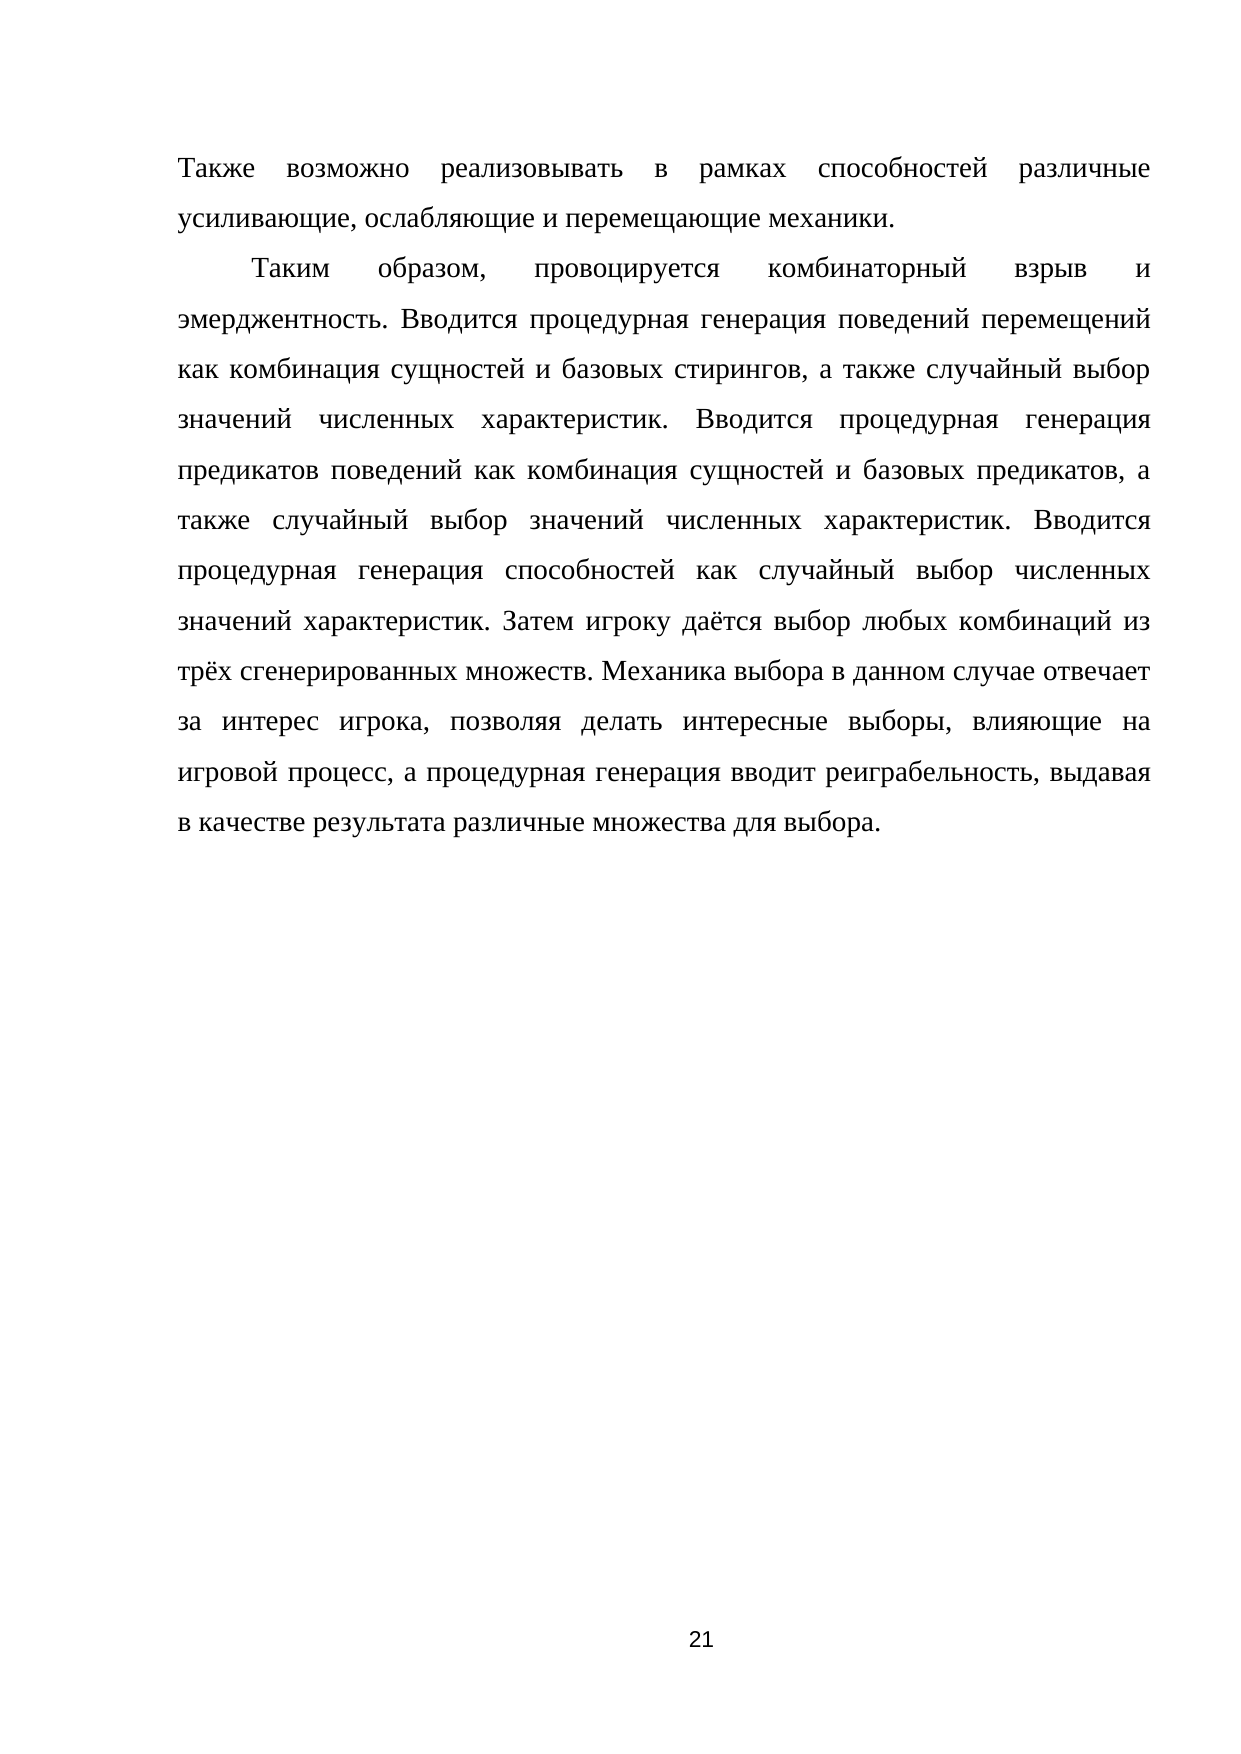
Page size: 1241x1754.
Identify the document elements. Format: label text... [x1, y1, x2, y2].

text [177, 150, 1151, 234]
text Таким образом, провоцируется комбинаторный взрыв и эмерджентность. Вводится процедурная генерация поведений перемещений как комбинация сущностей и базовых стирингов, а также случайный выбор значений численных характеристик. Вводится процедурная генерация предикатов поведений как комбинация сущностей и базовых предикатов, а также случайный выбор значений численных характеристик. Вводится процедурная генерация способностей как случайный выбор численных значений характеристик. Затем игроку даётся выбор любых комбинаций из трёх сгенерированных множеств. Механика выбора в данном случае отвечает за интерес игрока, позволяя делать интересные выборы, влияющие на игровой процесс, а процедурная генерация вводит реиграбельность, выдавая в качестве результата различные множества для выбора. [177, 251, 1151, 838]
